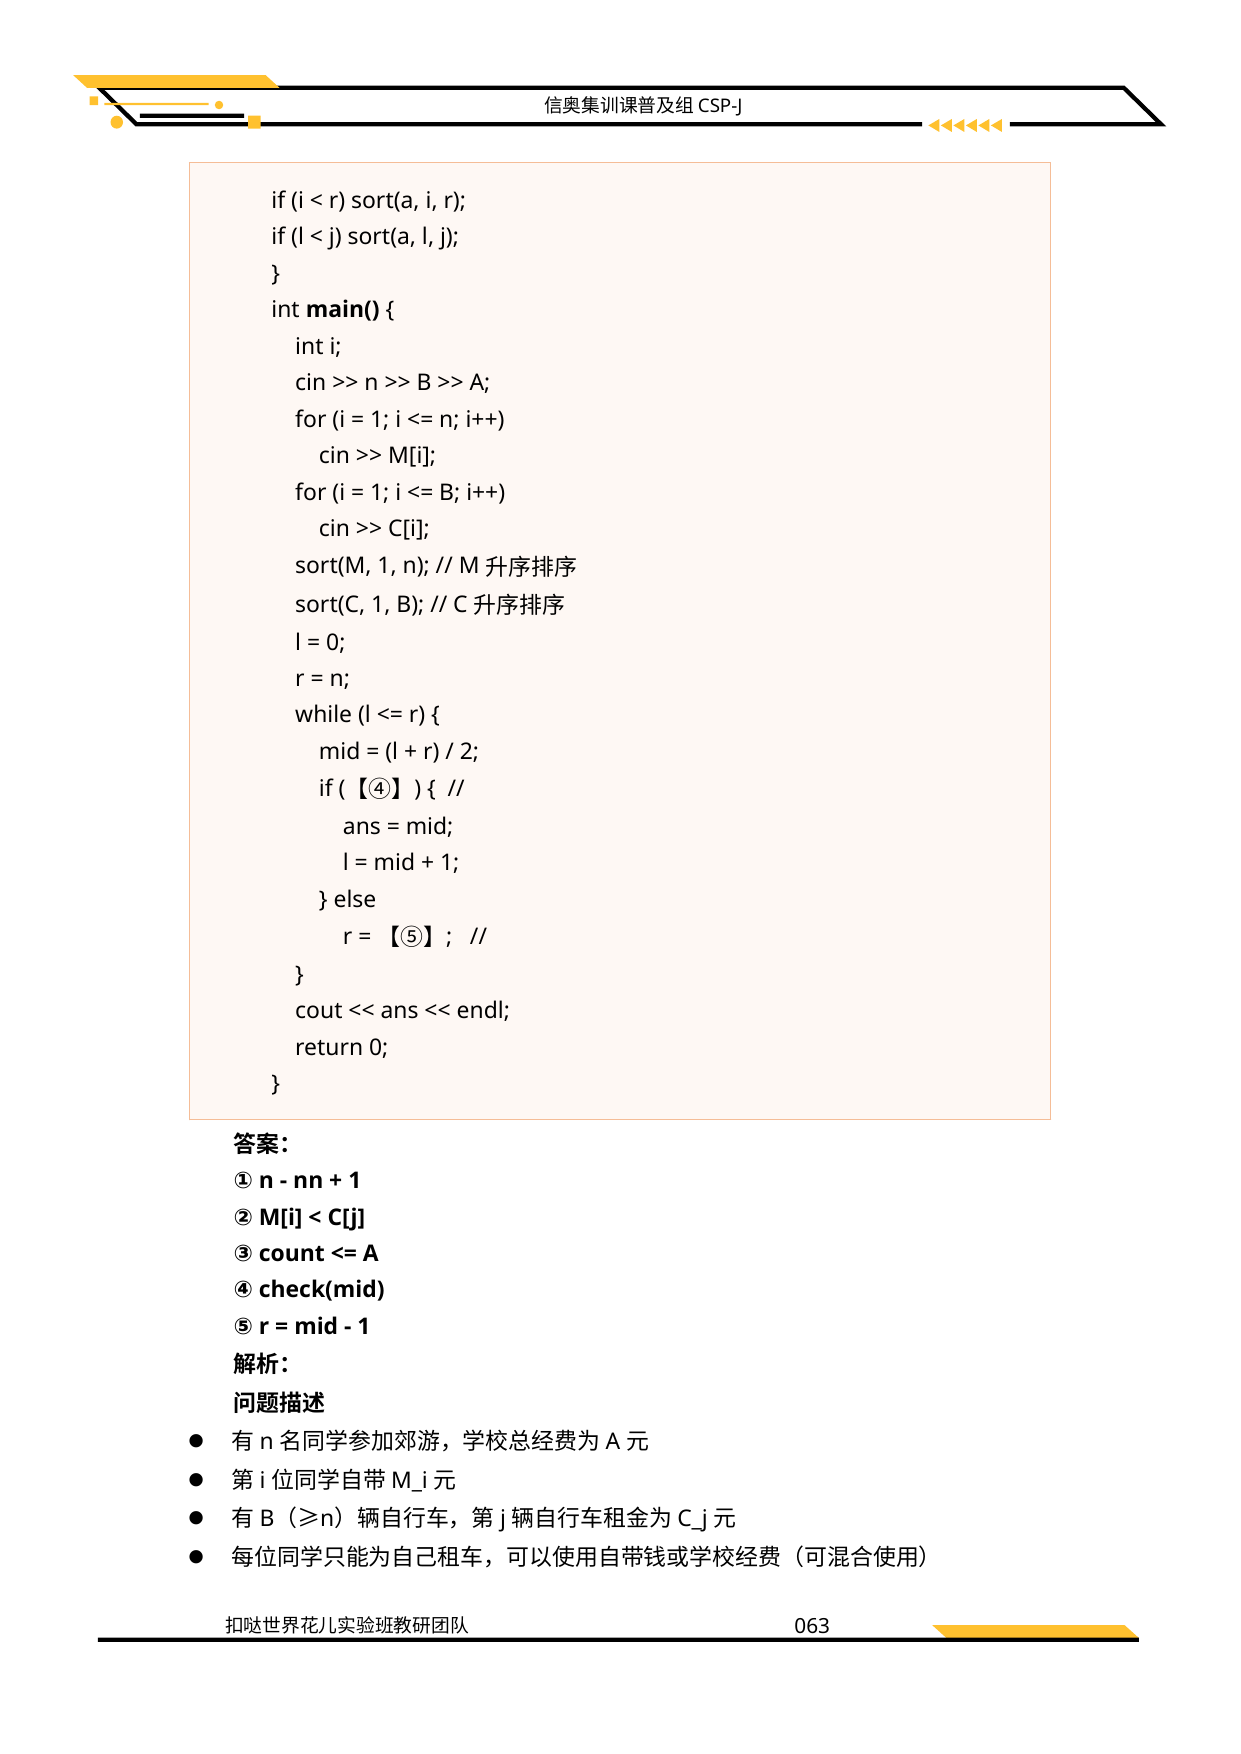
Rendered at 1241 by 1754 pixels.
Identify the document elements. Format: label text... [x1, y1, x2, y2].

list 每位同学只能为自己租车，可以使用自带钱或学校经费（可混合使用） [187, 1539, 1053, 1572]
text while (l <= r) { [190, 677, 1050, 713]
text l = 0; [190, 604, 1050, 640]
text l = mid + 1; [190, 824, 1050, 861]
text cin >> M[i]; [190, 417, 1050, 454]
list 有 n 名同学参加郊游，学校总经费为 A 元 [187, 1423, 1053, 1456]
text for (i = 1; i <= n; i++) [190, 381, 1050, 417]
text } [190, 936, 1050, 972]
text } else [190, 861, 1050, 897]
text if (l < j) sort(a, l, j); [190, 198, 1050, 235]
text 答案： [187, 1126, 1053, 1159]
text ② M[i] < C[j] [187, 1200, 1053, 1232]
text if (i < r) sort(a, i, r); [190, 163, 1050, 198]
text r = 【⑤】; // [190, 897, 1050, 936]
text cin >> n >> B >> A; [190, 344, 1050, 381]
text } [190, 1045, 1050, 1119]
text for (i = 1; i <= B; i++) [190, 454, 1050, 490]
list 有 B（≥n）辆自行车，第 j 辆自行车租金为 C_j 元 [187, 1500, 1053, 1533]
text if (【④】) { // [190, 749, 1050, 788]
text 解析： [187, 1346, 1053, 1379]
text int i; [190, 308, 1050, 344]
text cin >> C[i]; [190, 490, 1050, 527]
text 问题描述 [187, 1385, 1053, 1418]
list 第 i 位同学自带 M_i 元 [187, 1462, 1053, 1495]
text ① n - nn + 1 [187, 1164, 1053, 1195]
text ans = mid; [190, 788, 1050, 824]
text return 0; [190, 1009, 1050, 1045]
text r = n; [190, 640, 1050, 677]
text sort(C, 1, B); // C 升序排序 [190, 565, 1050, 604]
text int main() { [190, 271, 1050, 308]
text ④ check(mid) [187, 1273, 1053, 1304]
text ③ count <= A [187, 1237, 1053, 1268]
text ⑤ r = mid - 1 [187, 1310, 1053, 1341]
text sort(M, 1, n); // M 升序排序 [190, 527, 1050, 565]
text cout << ans << endl; [190, 972, 1050, 1009]
text } [190, 235, 1050, 271]
text mid = (l + r) / 2; [190, 713, 1050, 749]
